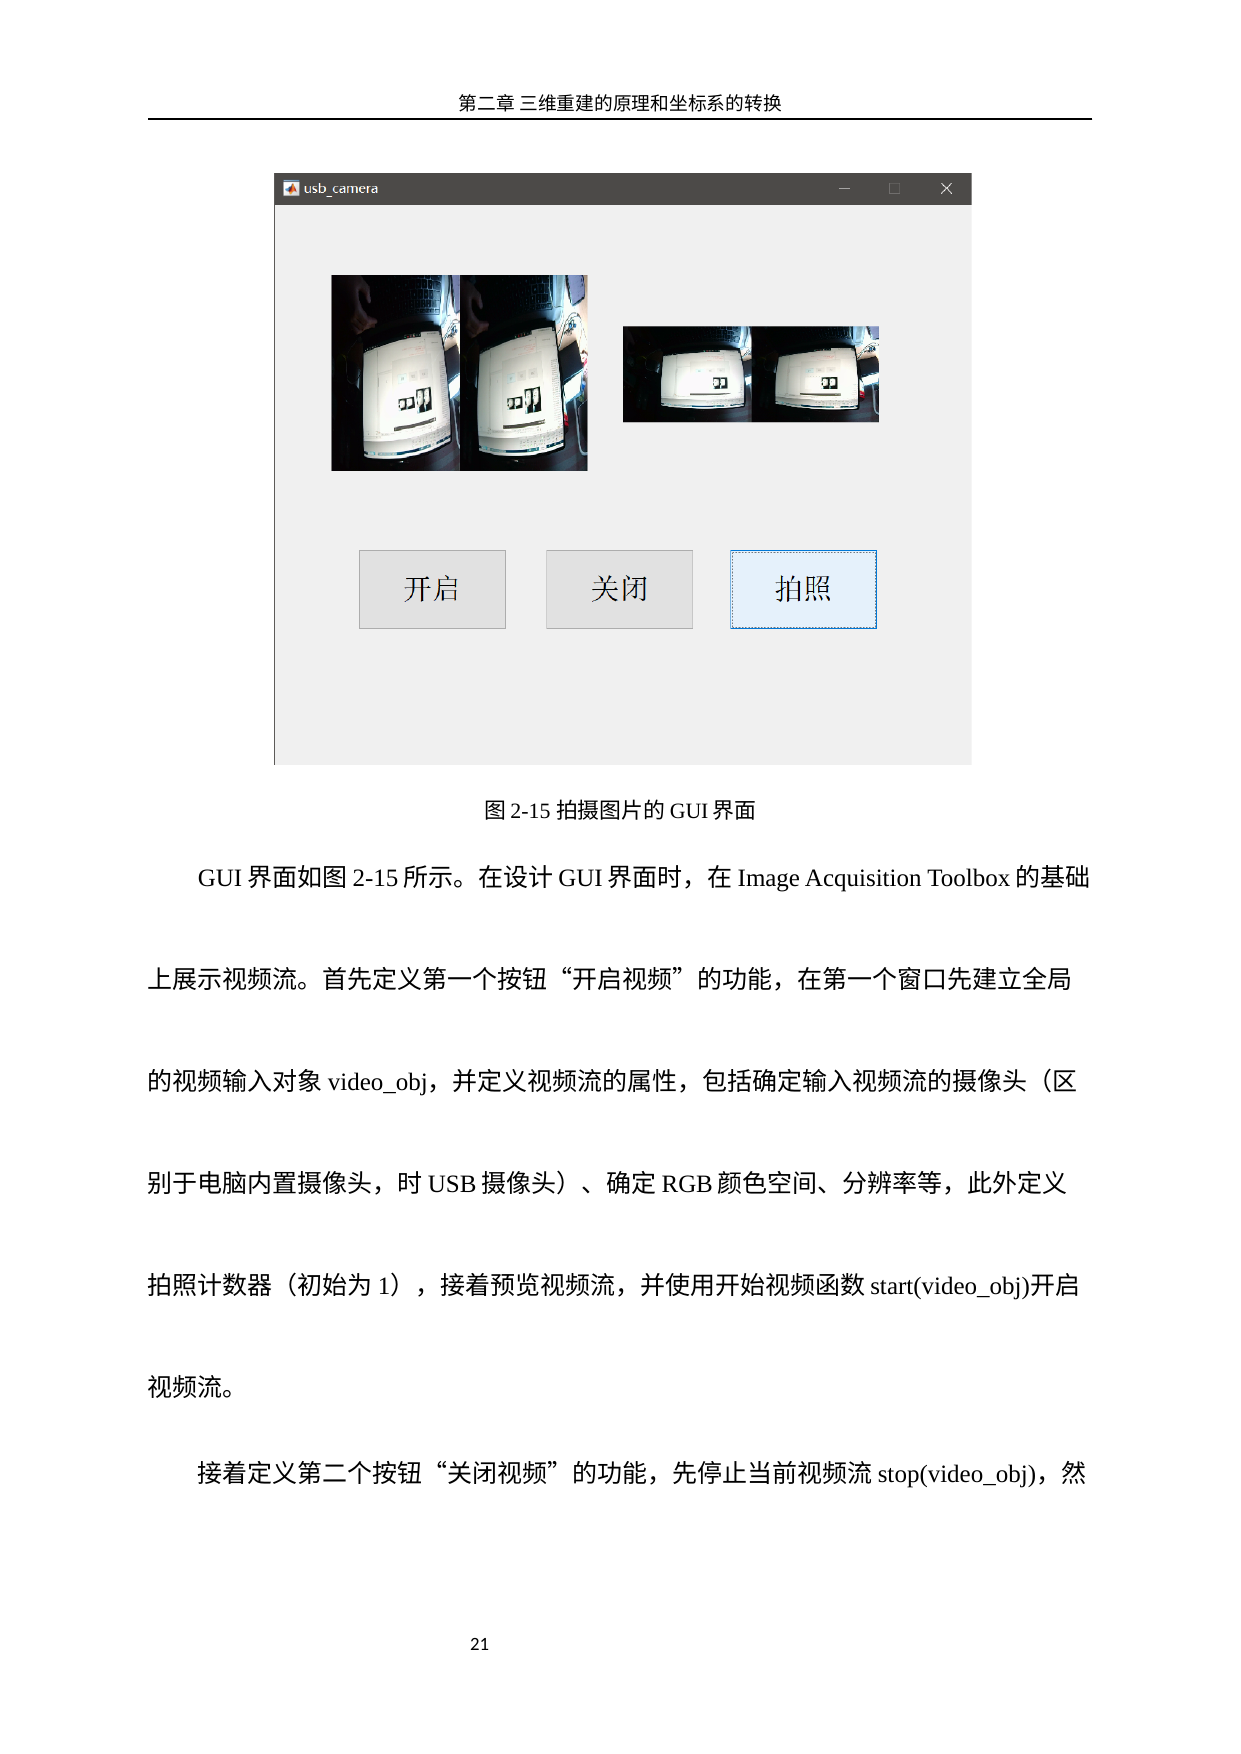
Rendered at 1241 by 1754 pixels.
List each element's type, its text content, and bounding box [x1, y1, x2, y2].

picture [273, 173, 972, 765]
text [148, 1437, 1092, 1505]
text GUI界面如图2-15所示。在设计GUI界面时，在Image Acquisition Toolbox的基础上展示视频流。首先定义第一个按钮“开启视频”的功能，在第一个窗口先建立全局的视频输入对象video_obj，并定义视频流的属性，包括确定输入视频流的摄像头（区别于电脑内置摄像头，时USB摄像头）、确定RGB颜色空间、分辨率等，此外定义拍照计数器（初始为1），接着预览视频流，并使用开始视频函数start(video_obj)开启视频流。 [148, 842, 1092, 1419]
